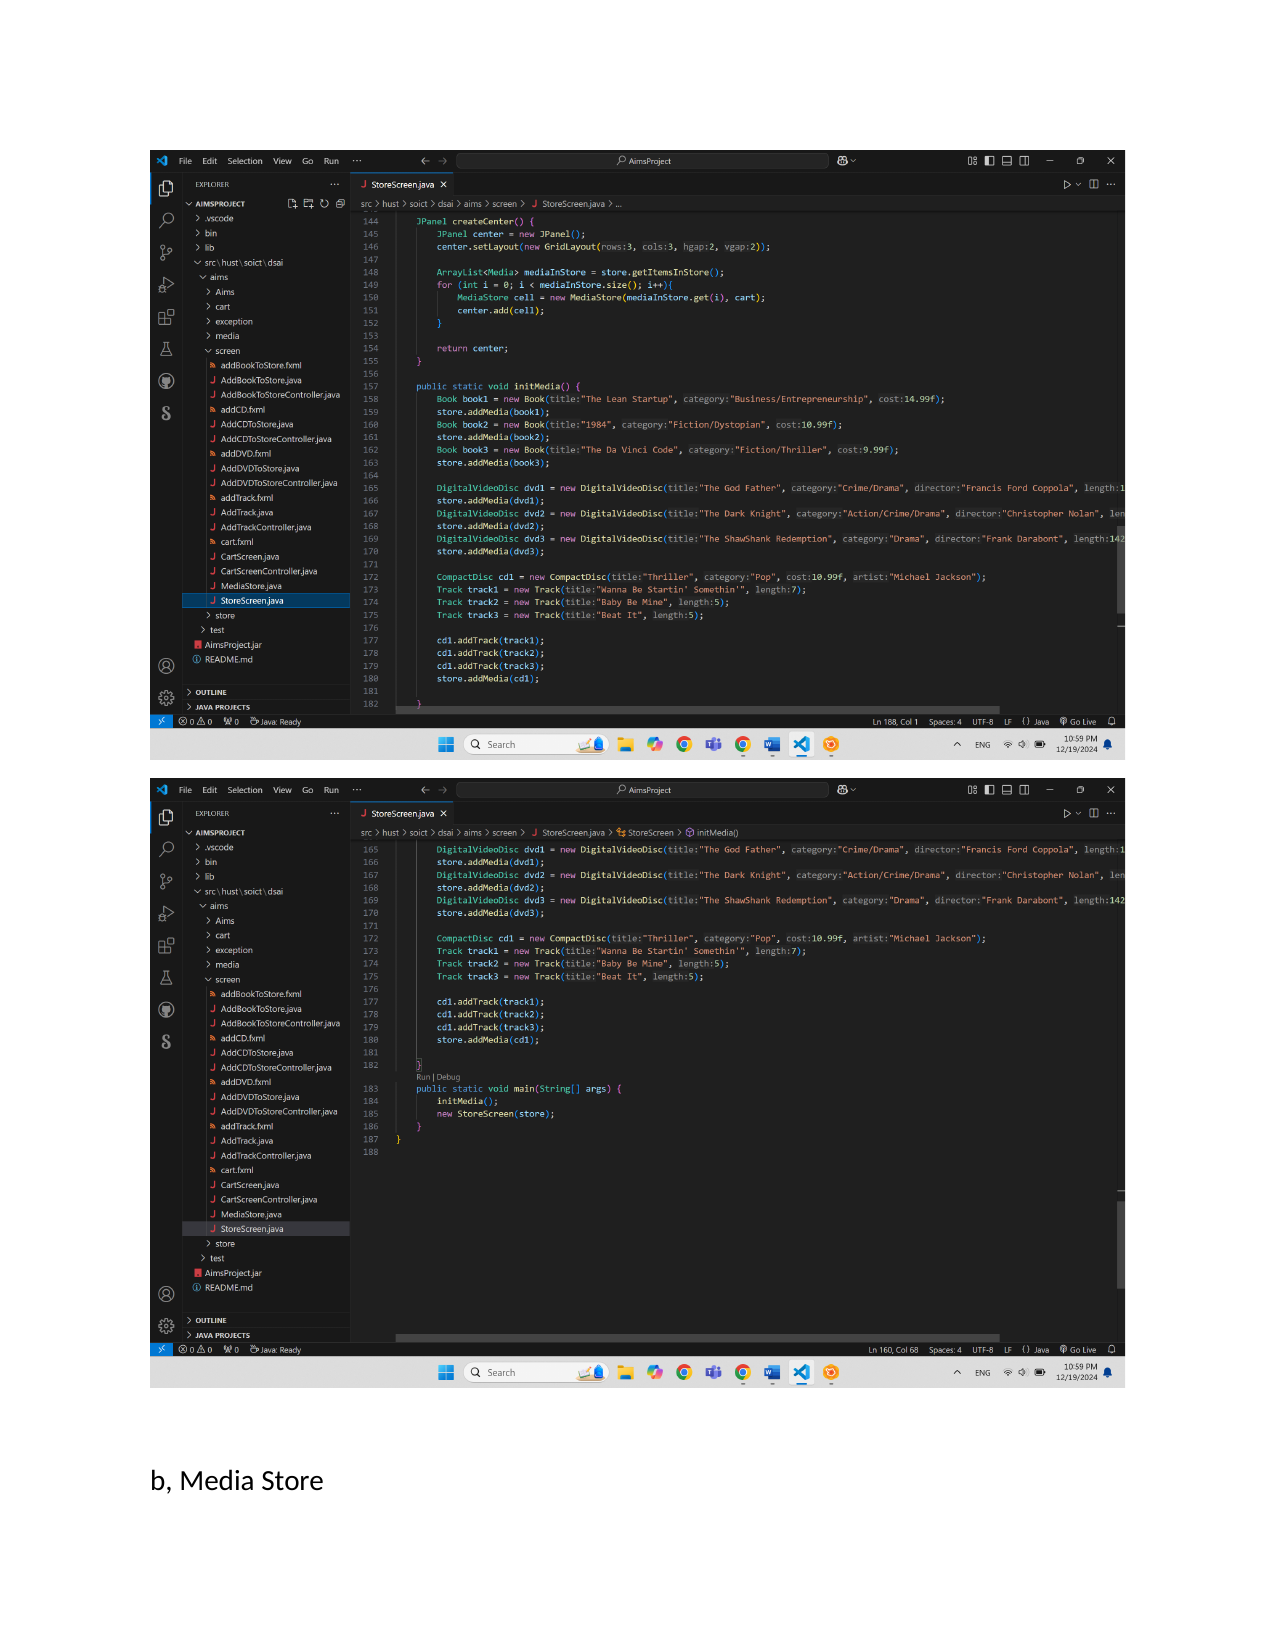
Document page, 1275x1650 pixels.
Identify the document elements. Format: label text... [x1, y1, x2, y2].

text b, Media Store [150, 1462, 1125, 1497]
picture [150, 150, 1125, 760]
picture [150, 778, 1125, 1388]
